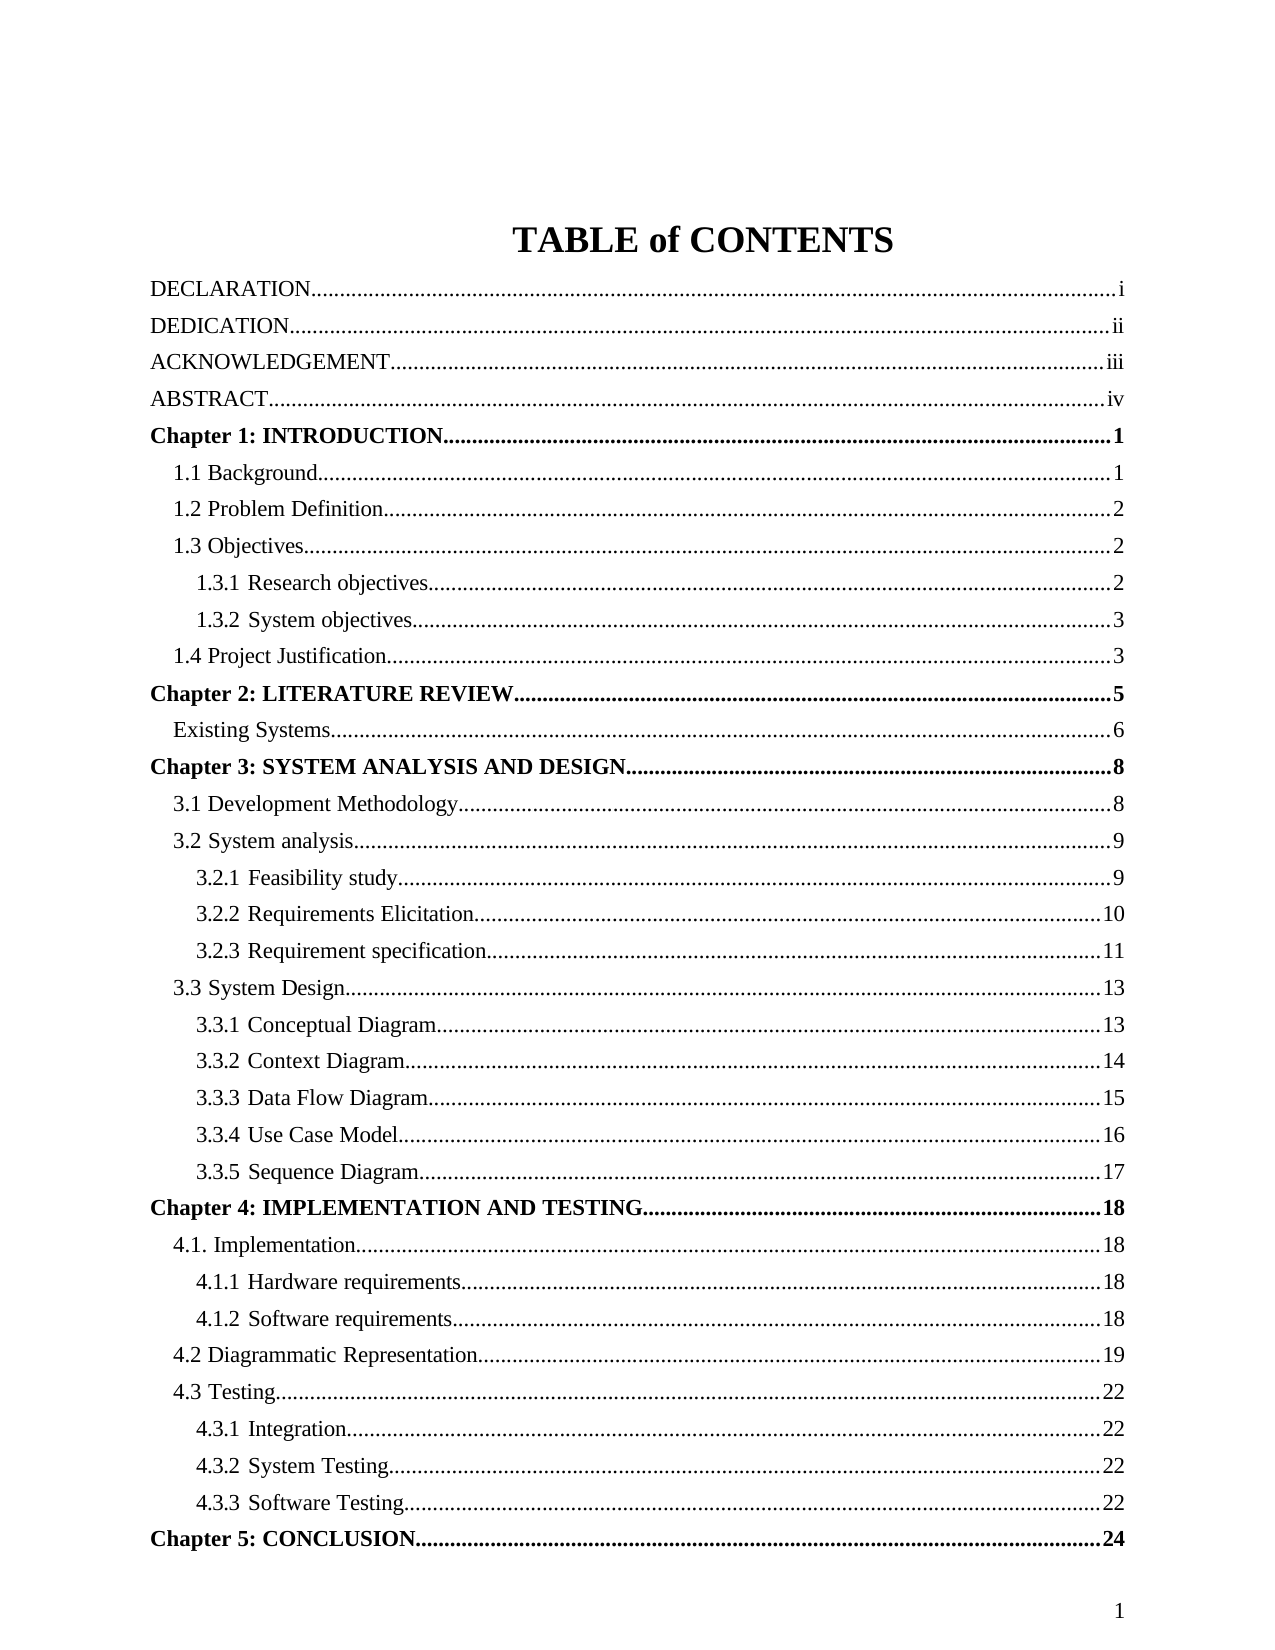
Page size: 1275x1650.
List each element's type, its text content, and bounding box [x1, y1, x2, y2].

subtitle TABLE of CONTENTS [150, 218, 1256, 261]
